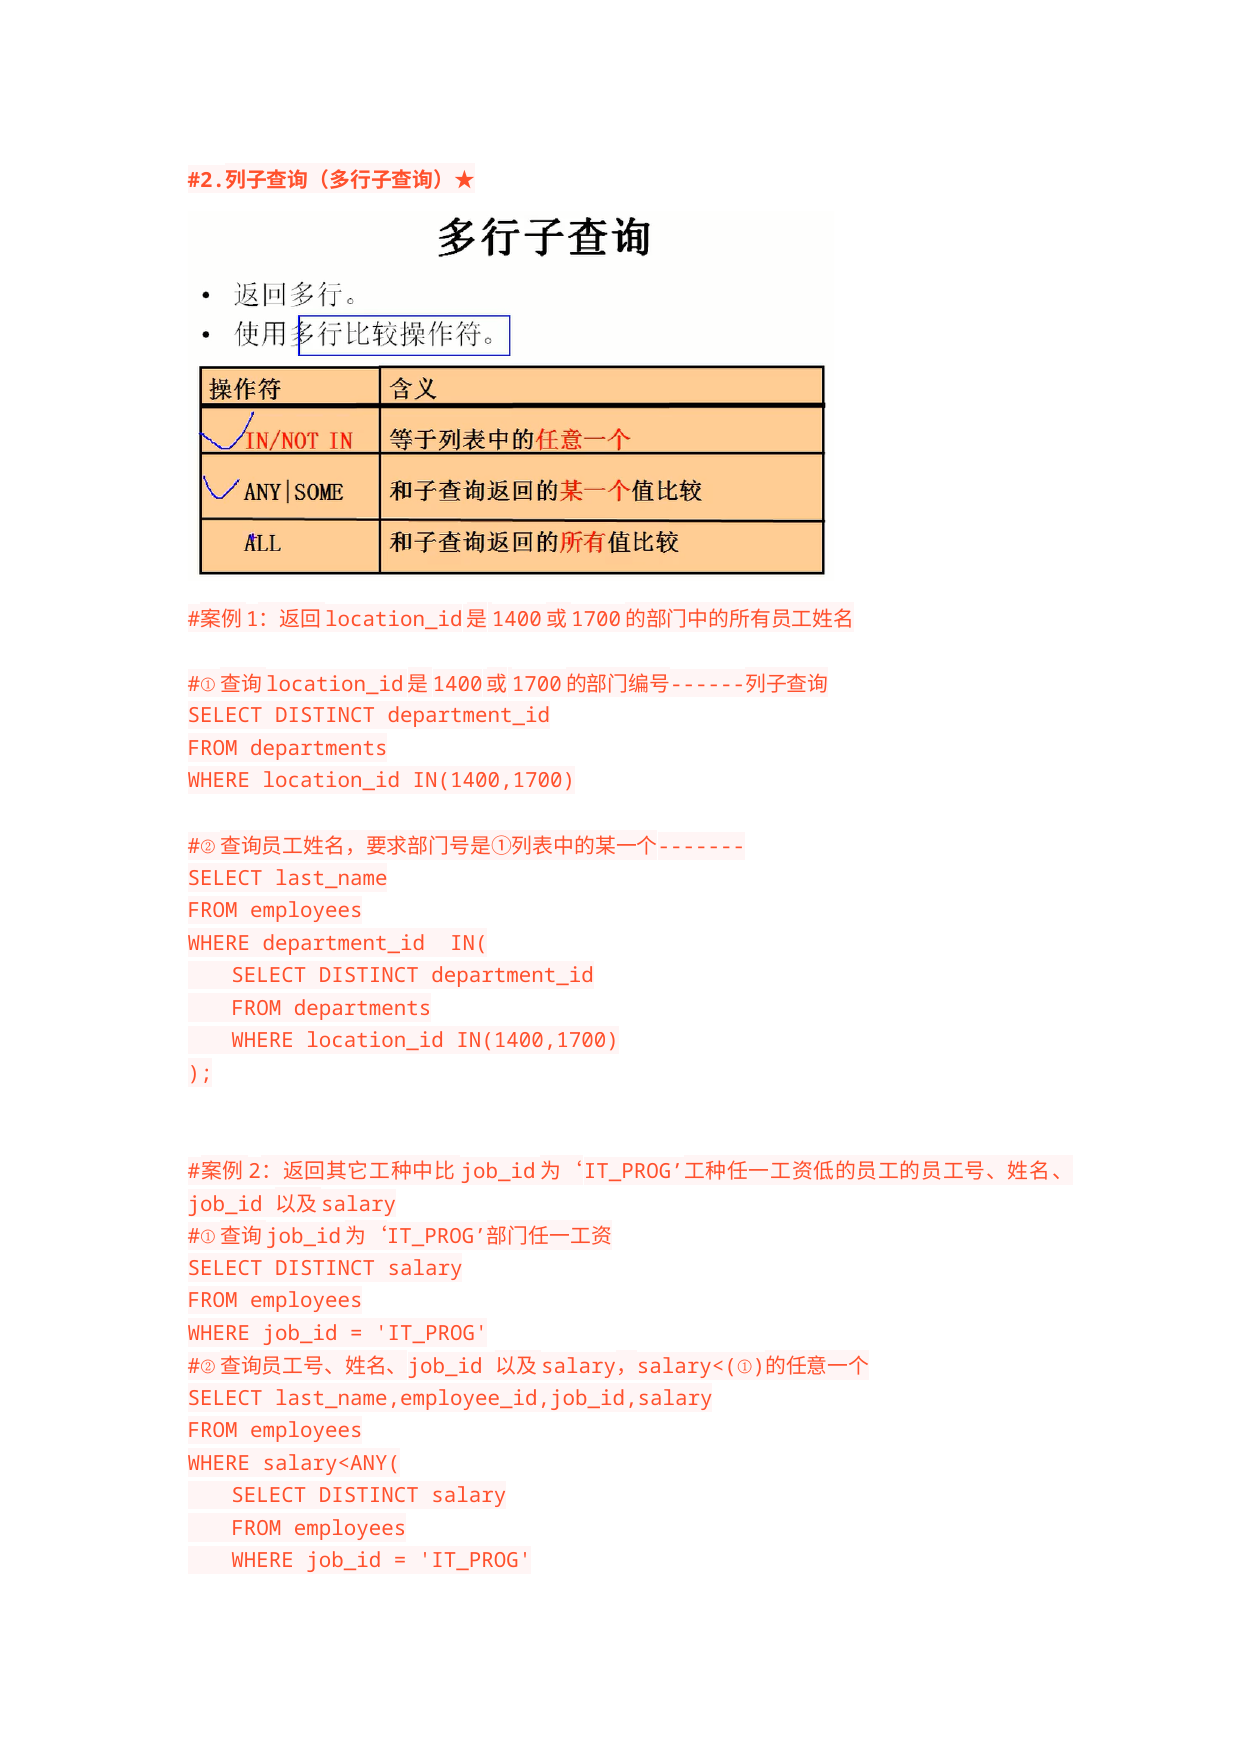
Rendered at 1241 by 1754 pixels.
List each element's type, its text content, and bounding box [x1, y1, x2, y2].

text WHERE location_id IN(1400,1700) [187, 1024, 1053, 1056]
text FROM employees [187, 1414, 1053, 1446]
subtitle #2.列子查询（多行子查询）★ [187, 162, 1053, 194]
text #①查询job_id为‘IT_PROG’部门任一工资 [187, 1219, 1053, 1251]
text WHERE location_id IN(1400,1700) [187, 764, 1053, 796]
text #案例1：返回location_id是1400或1700的部门中的所有员工姓名 [187, 601, 1053, 634]
picture [187, 211, 835, 581]
text WHERE department_id IN( [187, 926, 1053, 959]
text FROM employees [187, 1284, 1053, 1316]
text SELECT DISTINCT salary [187, 1251, 1053, 1284]
text SELECT last_name [187, 861, 1053, 894]
text #案例2：返回其它工种中比job_id为‘IT_PROG’工种任一工资低的员工的员工号、姓名、job_id 以及salary [187, 1154, 1053, 1219]
text SELECT DISTINCT department_id [187, 959, 1053, 991]
text #①查询location_id是1400或1700的部门编号------列子查询 [187, 666, 1053, 699]
text ); [187, 1056, 1053, 1089]
text FROM departments [187, 731, 1053, 764]
text SELECT DISTINCT salary [187, 1479, 1053, 1511]
text #②查询员工姓名，要求部门号是①列表中的某一个------- [187, 829, 1053, 861]
text FROM employees [187, 894, 1053, 926]
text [187, 1381, 1053, 1414]
text SELECT DISTINCT department_id [187, 699, 1053, 731]
text WHERE job_id = 'IT_PROG' [187, 1316, 1053, 1349]
text FROM departments [187, 991, 1053, 1024]
text WHERE job_id = 'IT_PROG' [187, 1544, 1053, 1576]
text WHERE salary<ANY( [187, 1446, 1053, 1479]
text #②查询员工号、姓名、job_id 以及salary，salary<(①)的任意一个 [187, 1349, 1053, 1381]
text FROM employees [187, 1511, 1053, 1544]
